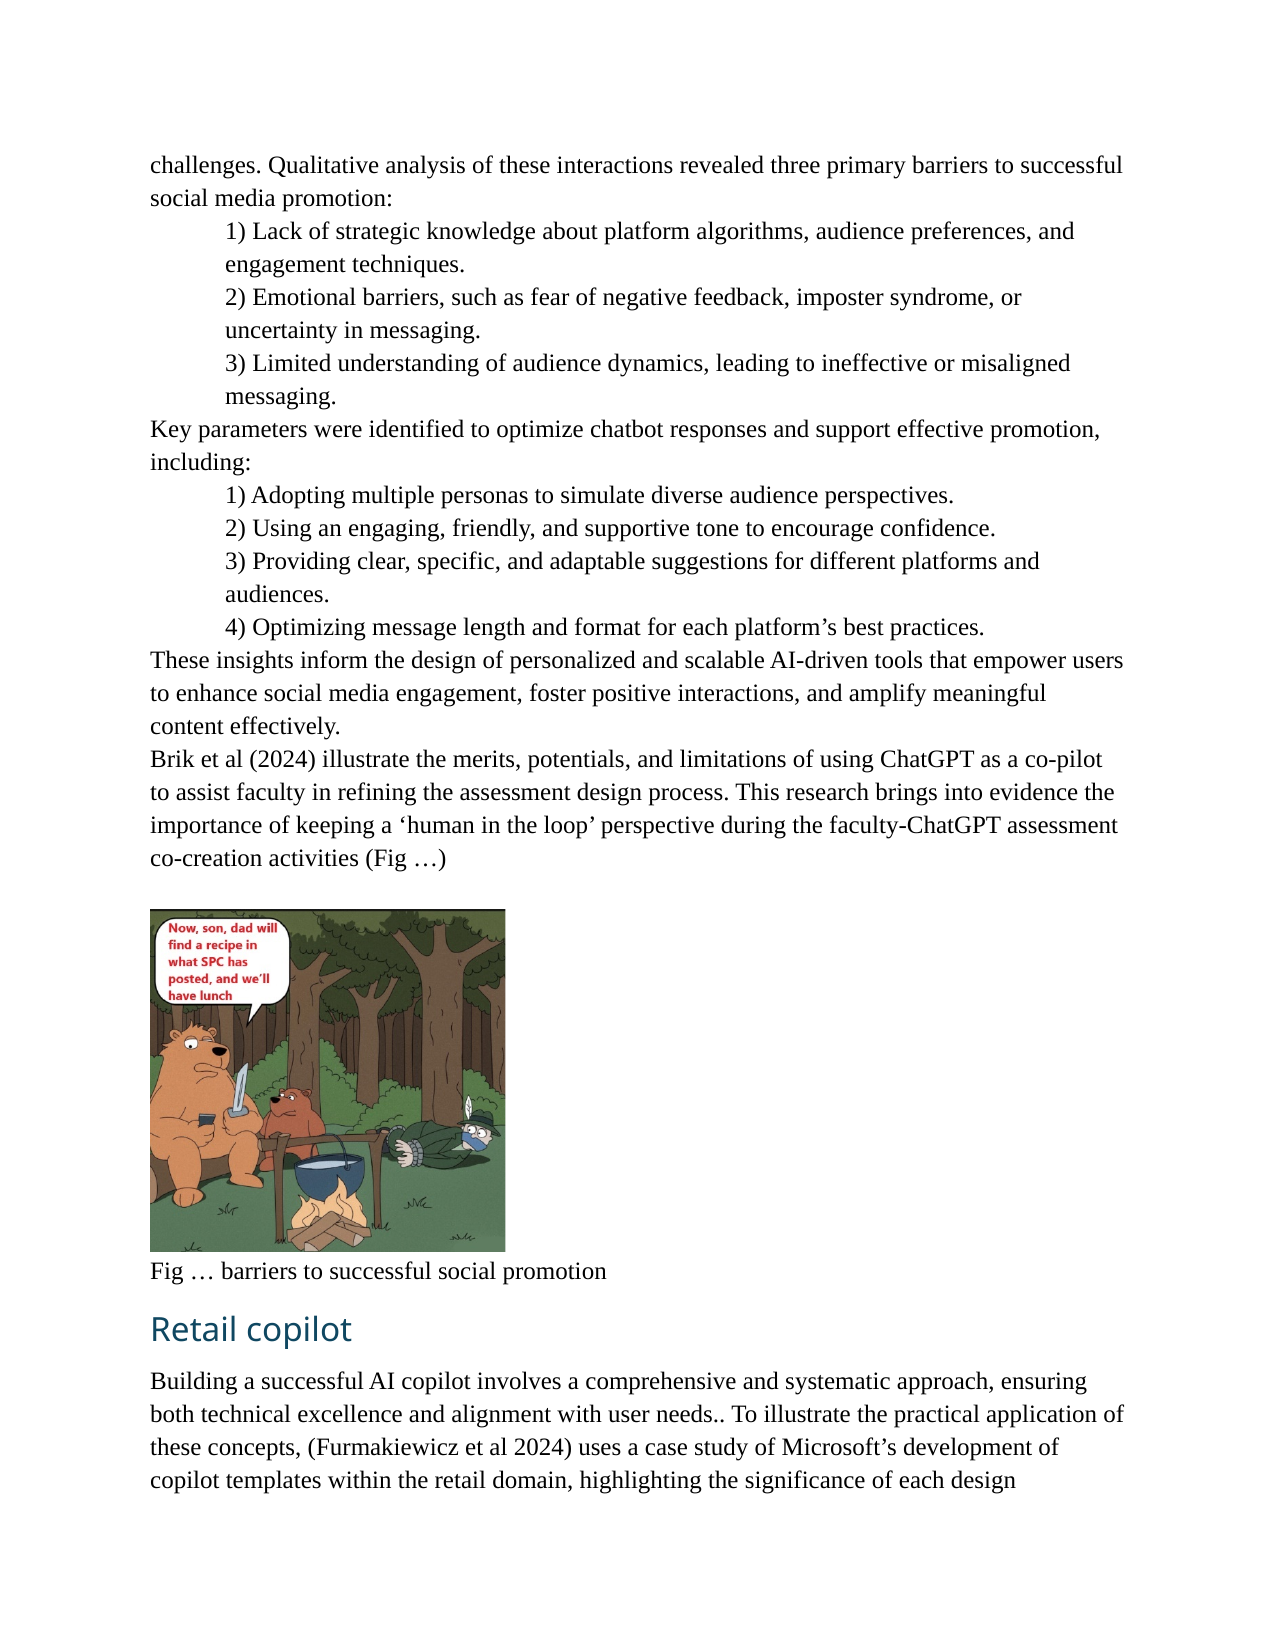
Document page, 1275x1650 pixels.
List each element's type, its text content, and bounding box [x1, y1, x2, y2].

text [150, 1366, 1125, 1494]
text Brik et al (2024) illustrate the merits, potentials, and limitations of using ChatGPT as a co-pilot to assist faculty in refining the assessment design process. This research brings into evidence the importance of keeping a ‘human in the loop’ perspective during the faculty-ChatGPT assessment co-creation activities (Fig …) [150, 744, 1125, 872]
text 1) Adopting multiple personas to simulate diverse audience perspectives. 2) Using an engaging, friendly, and supportive tone to encourage confidence. 3) Providing clear, specific, and adaptable suggestions for different platforms and audiences. 4) Optimizing message length and format for each platform’s best practices. [225, 480, 1125, 641]
text Key parameters were identified to optimize chatbot responses and support effective promotion, including: [150, 414, 1125, 476]
text Fig … barriers to successful social promotion [150, 1256, 1125, 1284]
picture [150, 909, 506, 1252]
text 1) Lack of strategic knowledge about platform algorithms, audience preferences, and engagement techniques. 2) Emotional barriers, such as fear of negative feedback, imposter syndrome, or uncertainty in messaging. 3) Limited understanding of audience dynamics, leading to ineffective or misaligned messaging. [225, 216, 1125, 410]
text These insights inform the design of personalized and scalable AI-driven tools that empower users to enhance social media engagement, foster positive interactions, and amplify meaningful content effectively. [150, 645, 1125, 740]
subtitle Retail copilot [150, 1305, 1125, 1351]
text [150, 150, 1125, 212]
